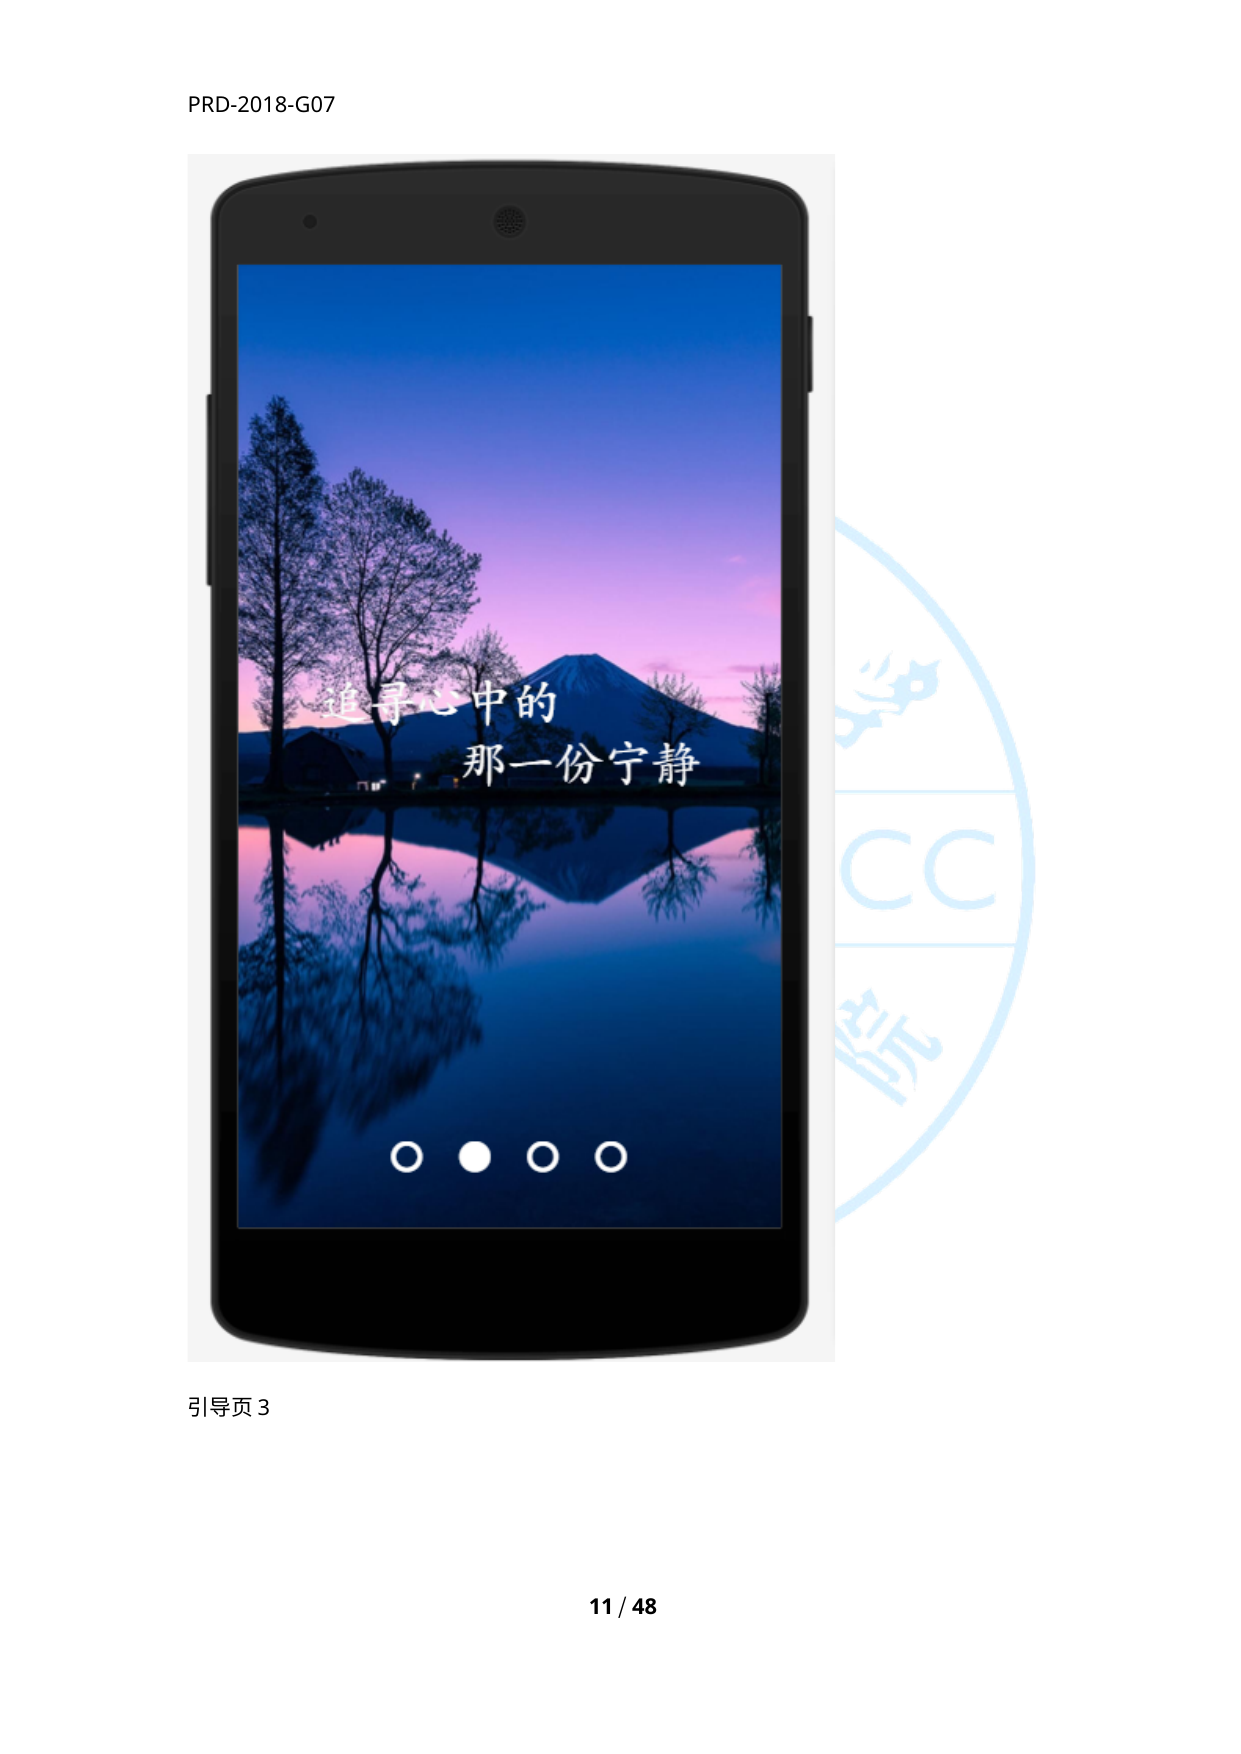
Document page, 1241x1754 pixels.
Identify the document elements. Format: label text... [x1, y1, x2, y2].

text 引导页3 [187, 1389, 1053, 1422]
picture [187, 154, 836, 1362]
